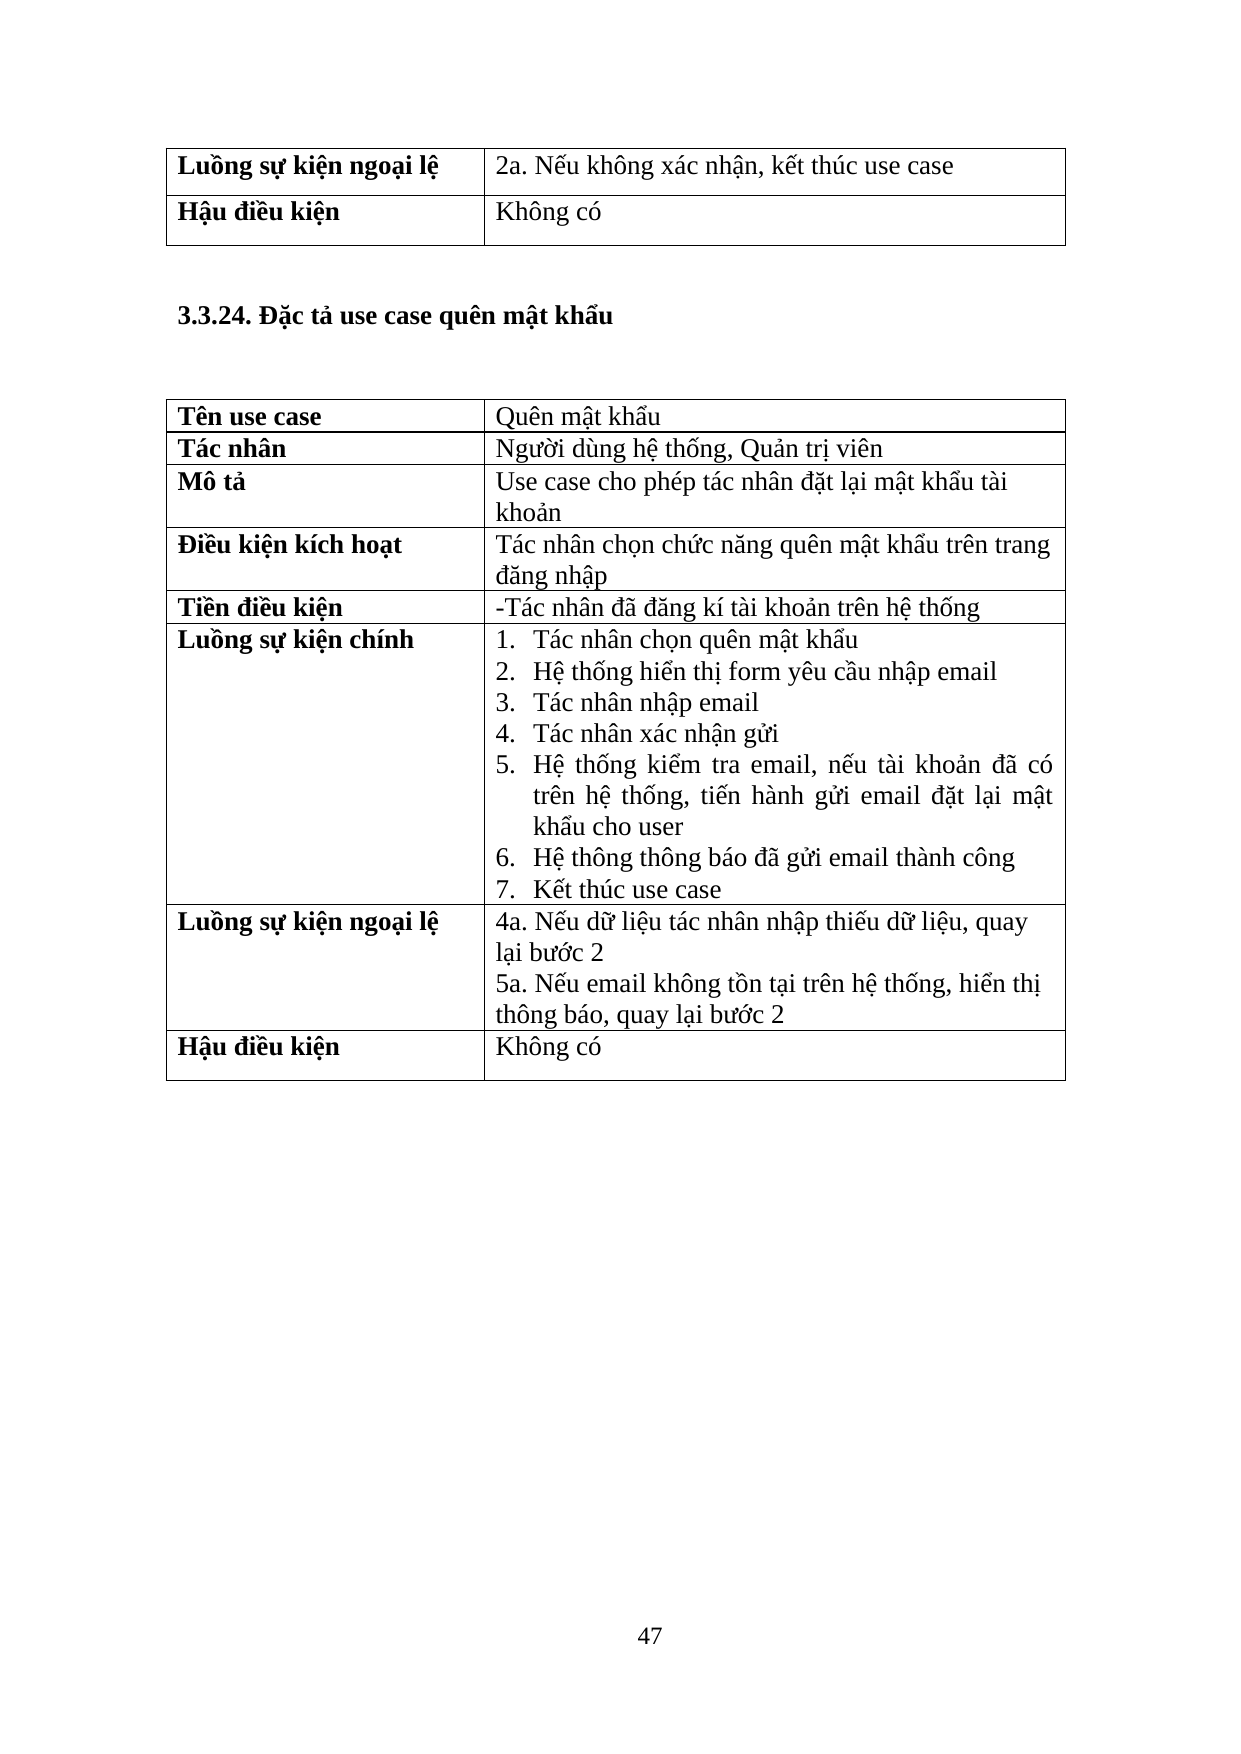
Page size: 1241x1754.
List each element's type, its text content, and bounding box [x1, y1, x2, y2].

table_cell Tiền điều kiện [167, 591, 484, 622]
table_cell Use case cho phép tác nhân đặt lại mật khẩu tài khoản [485, 465, 1065, 527]
table_cell Luồng sự kiện chính [167, 624, 484, 904]
table_header Quên mật khẩu [485, 400, 1065, 431]
table_cell Tác nhân chọn chức năng quên mật khẩu trên trang đăng nhập [485, 528, 1065, 590]
table_cell Điều kiện kích hoạt [167, 528, 484, 590]
table_cell 2a. Nếu không xác nhận, kết thúc use case [485, 149, 1065, 194]
table_cell Hậu điều kiện [167, 1031, 484, 1080]
table_cell Người dùng hệ thống, Quản trị viên [485, 433, 1065, 464]
text 3.3.24. Đặc tả use case quên mật khẩu [177, 299, 1122, 330]
table_cell Tác nhân chọn quên mật khẩu Hệ thống hiển thị form yêu cầu nhập email Tác nhân nhập email Tác nhân xác nhận gửi Hệ thống kiểm tra email, nếu tài khoản đã có trên hệ thống, tiến hành gửi email đặt lại mật khẩu cho user Hệ thông thông báo đã gửi email thành công Kết thúc use case [485, 624, 1065, 904]
table_cell Hậu điều kiện [167, 196, 484, 245]
table_cell Không có [485, 196, 1065, 245]
table_cell Tác nhân [167, 433, 484, 464]
table_cell 4a. Nếu dữ liệu tác nhân nhập thiếu dữ liệu, quay lại bước 2 5a. Nếu email không tồn tại trên hệ thống, hiển thị thông báo, quay lại bước 2 [485, 905, 1065, 1029]
table_cell -Tác nhân đã đăng kí tài khoản trên hệ thống [485, 591, 1065, 622]
table_cell Mô tả [167, 465, 484, 527]
table_cell Luồng sự kiện ngoại lệ [167, 149, 484, 194]
table_header Tên use case [167, 400, 484, 431]
table_cell Không có [485, 1031, 1065, 1080]
table_cell Luồng sự kiện ngoại lệ [167, 905, 484, 1029]
